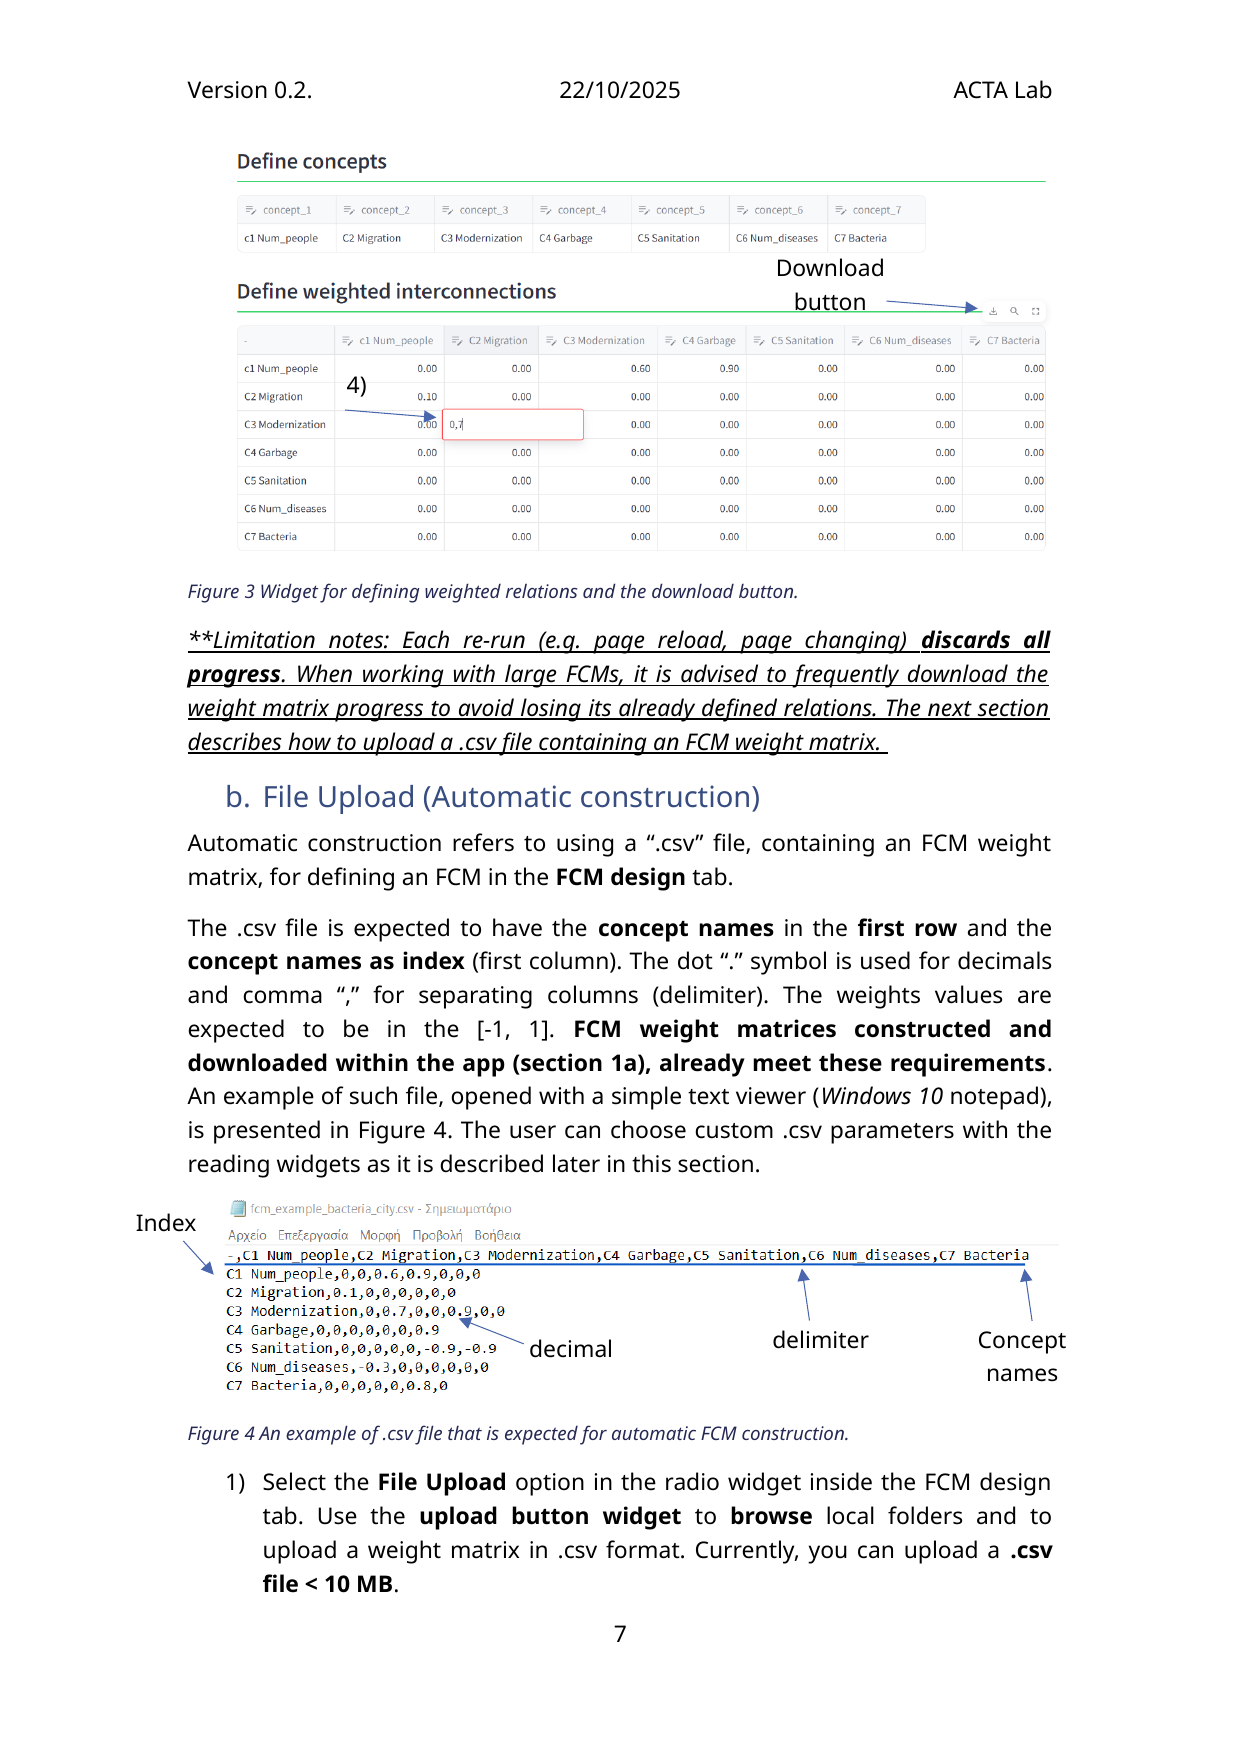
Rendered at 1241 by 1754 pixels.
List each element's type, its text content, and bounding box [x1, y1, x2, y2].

subtitle File Upload (Automatic construction) [225, 776, 1053, 816]
text Automatic construction refers to using a “.csv” file, containing an FCM weight matrix, for defining an FCM in the FCM design tab. [187, 827, 1053, 892]
text Figure 4 An example of .csv file that is expected for automatic FCM construction. [187, 1420, 1053, 1446]
text Figure 3 Widget for defining weighted relations and the download button. [187, 578, 1053, 604]
list Select the File Upload option in the radio widget inside the FCM design tab. Use the upload button widget to browse local folders and to upload a weight matrix in .csv format. Currently, you can upload a .csv file < 10 MB. [225, 1466, 1053, 1599]
text **Limitation notes: Each re-run (e.g. page reload, page changing) discards all progress. When working with large FCMs, it is advised to frequently download the weight matrix progress to avoid losing its already defined relations. The next section describes how to upload a .csv file containing an FCM weight matrix. [187, 624, 1053, 757]
picture [225, 1198, 1059, 1401]
picture [225, 150, 1091, 559]
text The .csv file is expected to have the concept names in the first row and the concept names as index (first column). The dot “.” symbol is used for decimals and comma “,” for separating columns (delimiter). The weights values are expected to be in the [-1, 1]. FCM weight matrices constructed and downloaded within the app (section 1a), already meet these requirements. An example of such file, opened with a simple text viewer (Windows 10 notepad), is presented in Figure 4. The user can choose custom .csv parameters with the reading widgets as it is described later in this section. [187, 911, 1053, 1179]
